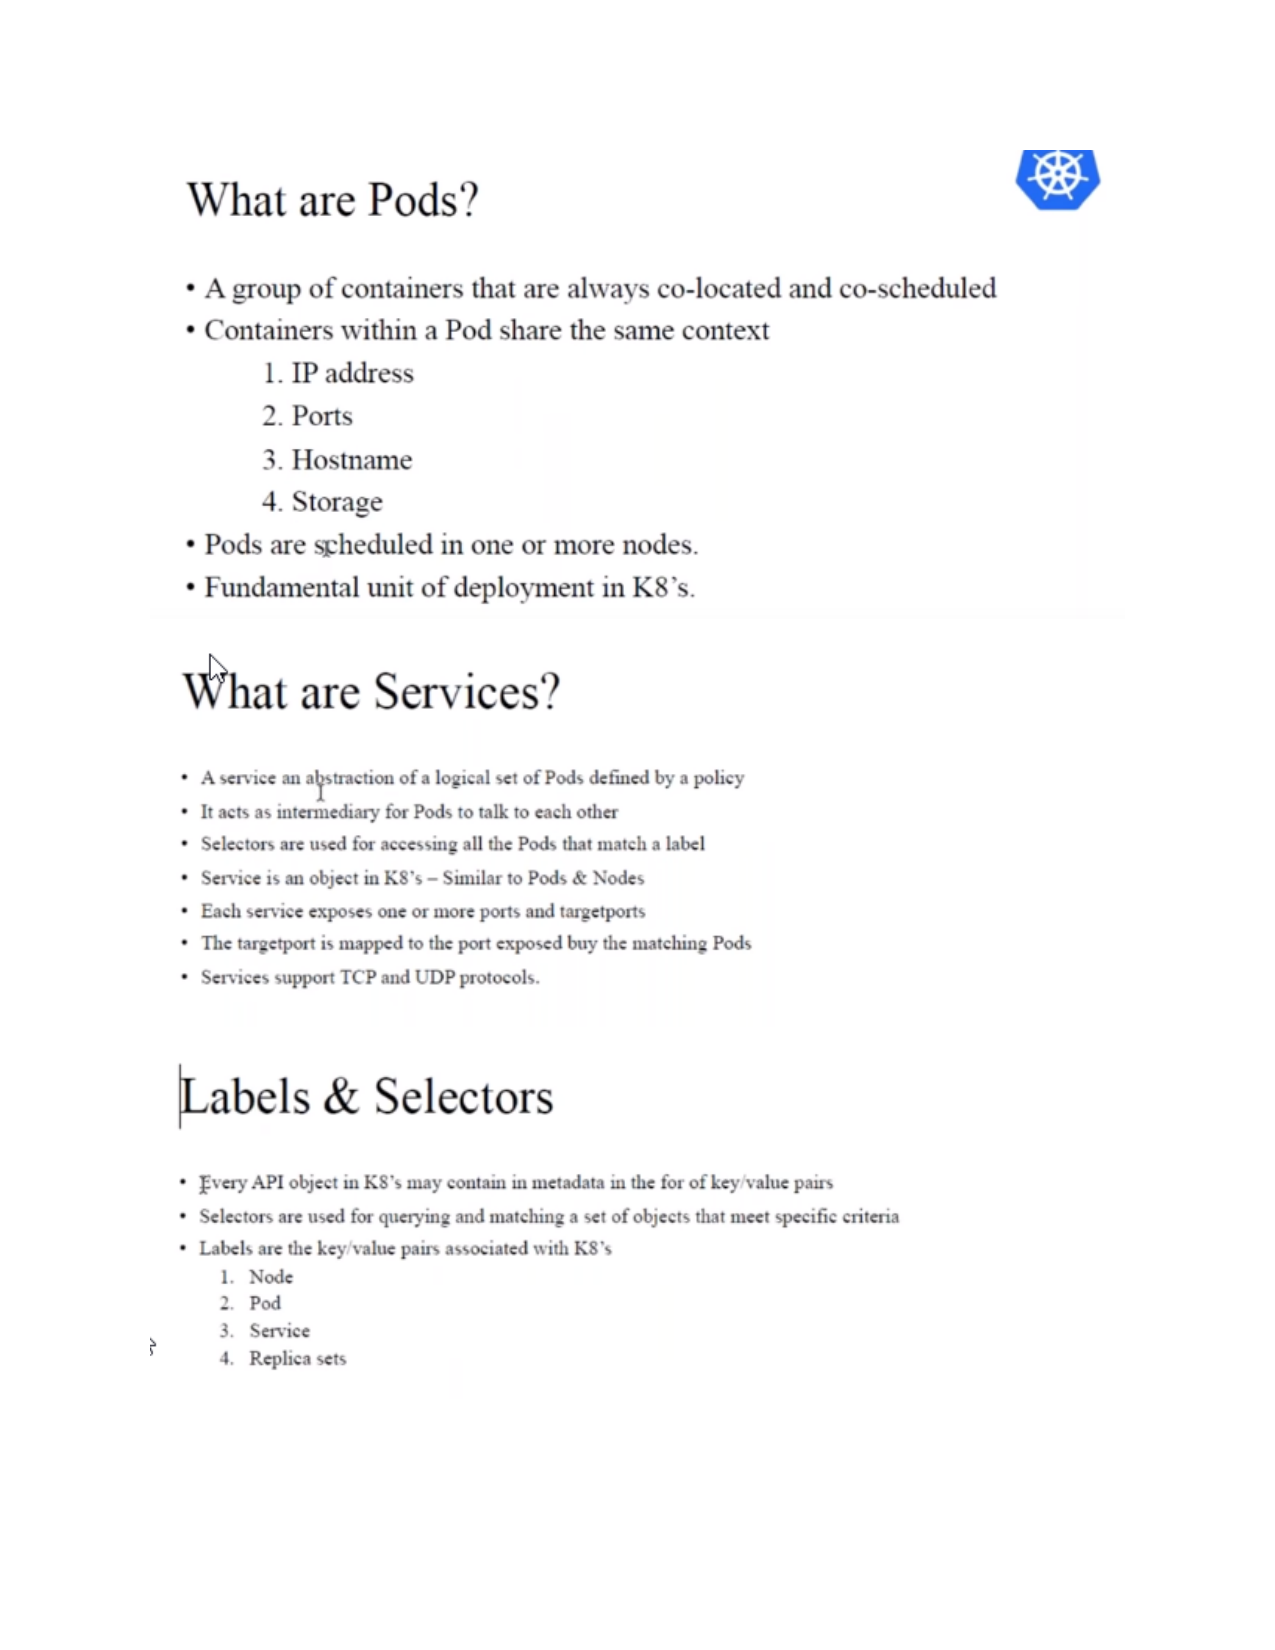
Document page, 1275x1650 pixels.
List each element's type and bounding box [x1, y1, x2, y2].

picture [150, 1054, 1025, 1439]
picture [150, 647, 871, 1027]
picture [150, 150, 1125, 619]
